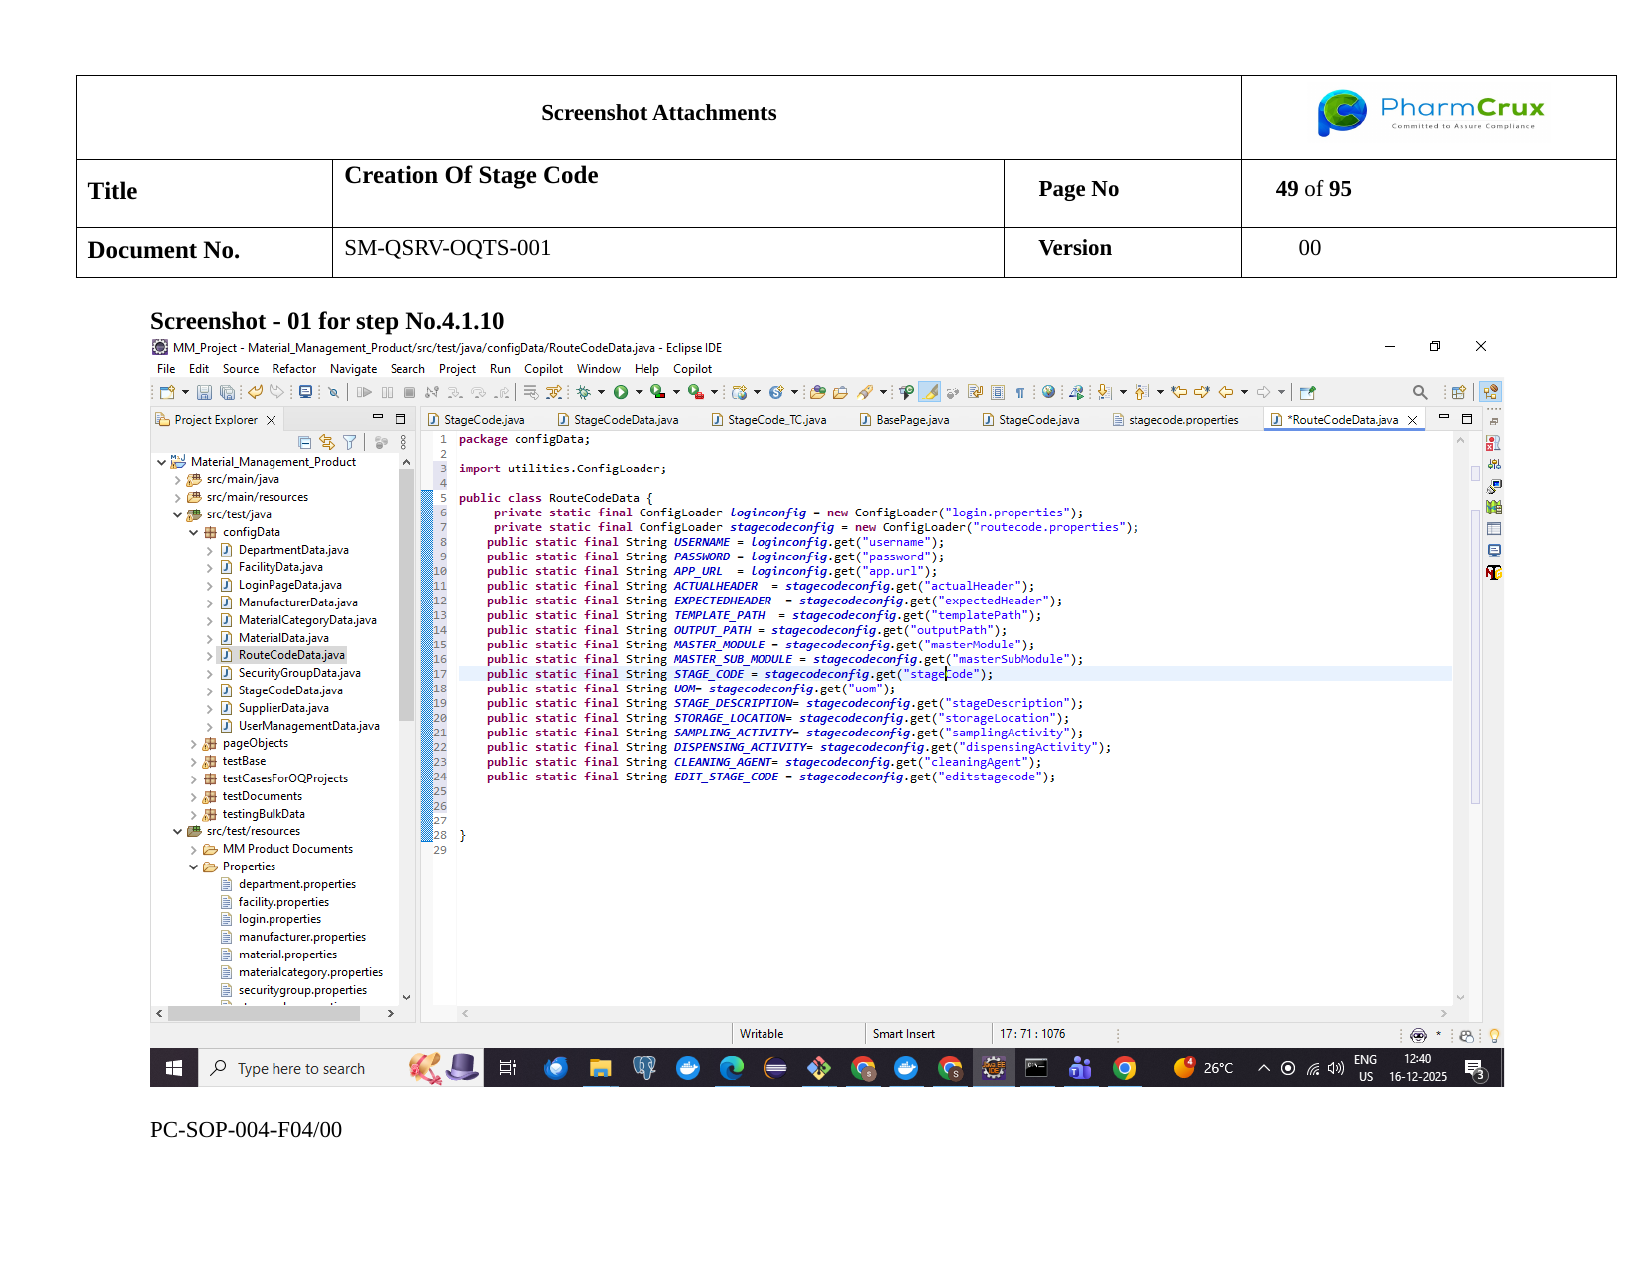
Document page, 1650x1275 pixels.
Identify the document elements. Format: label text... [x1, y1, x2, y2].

text Screenshot - 01 for step No.4.1.10 [150, 306, 1500, 336]
picture [1307, 82, 1551, 143]
picture [150, 336, 1505, 1087]
